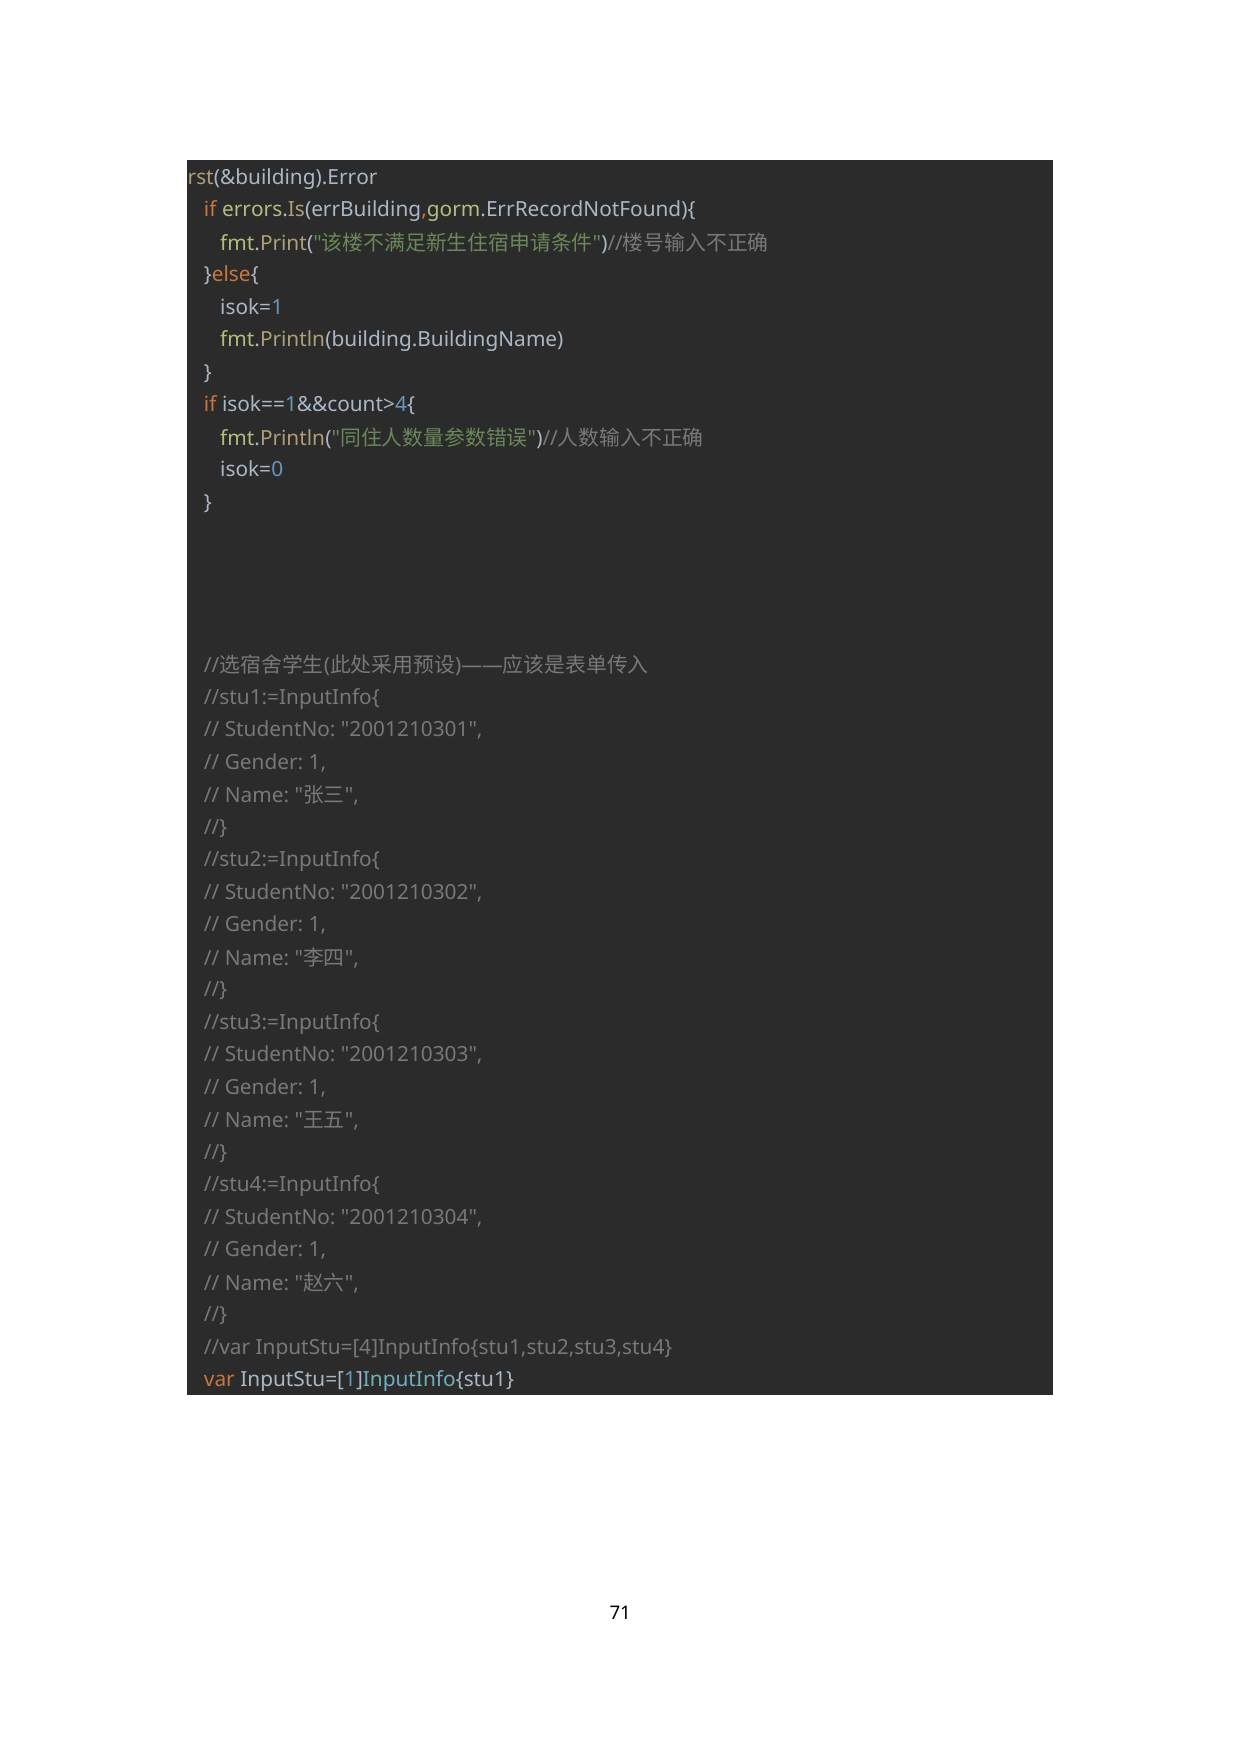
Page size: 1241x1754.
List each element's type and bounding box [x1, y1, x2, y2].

text [187, 160, 1053, 1395]
